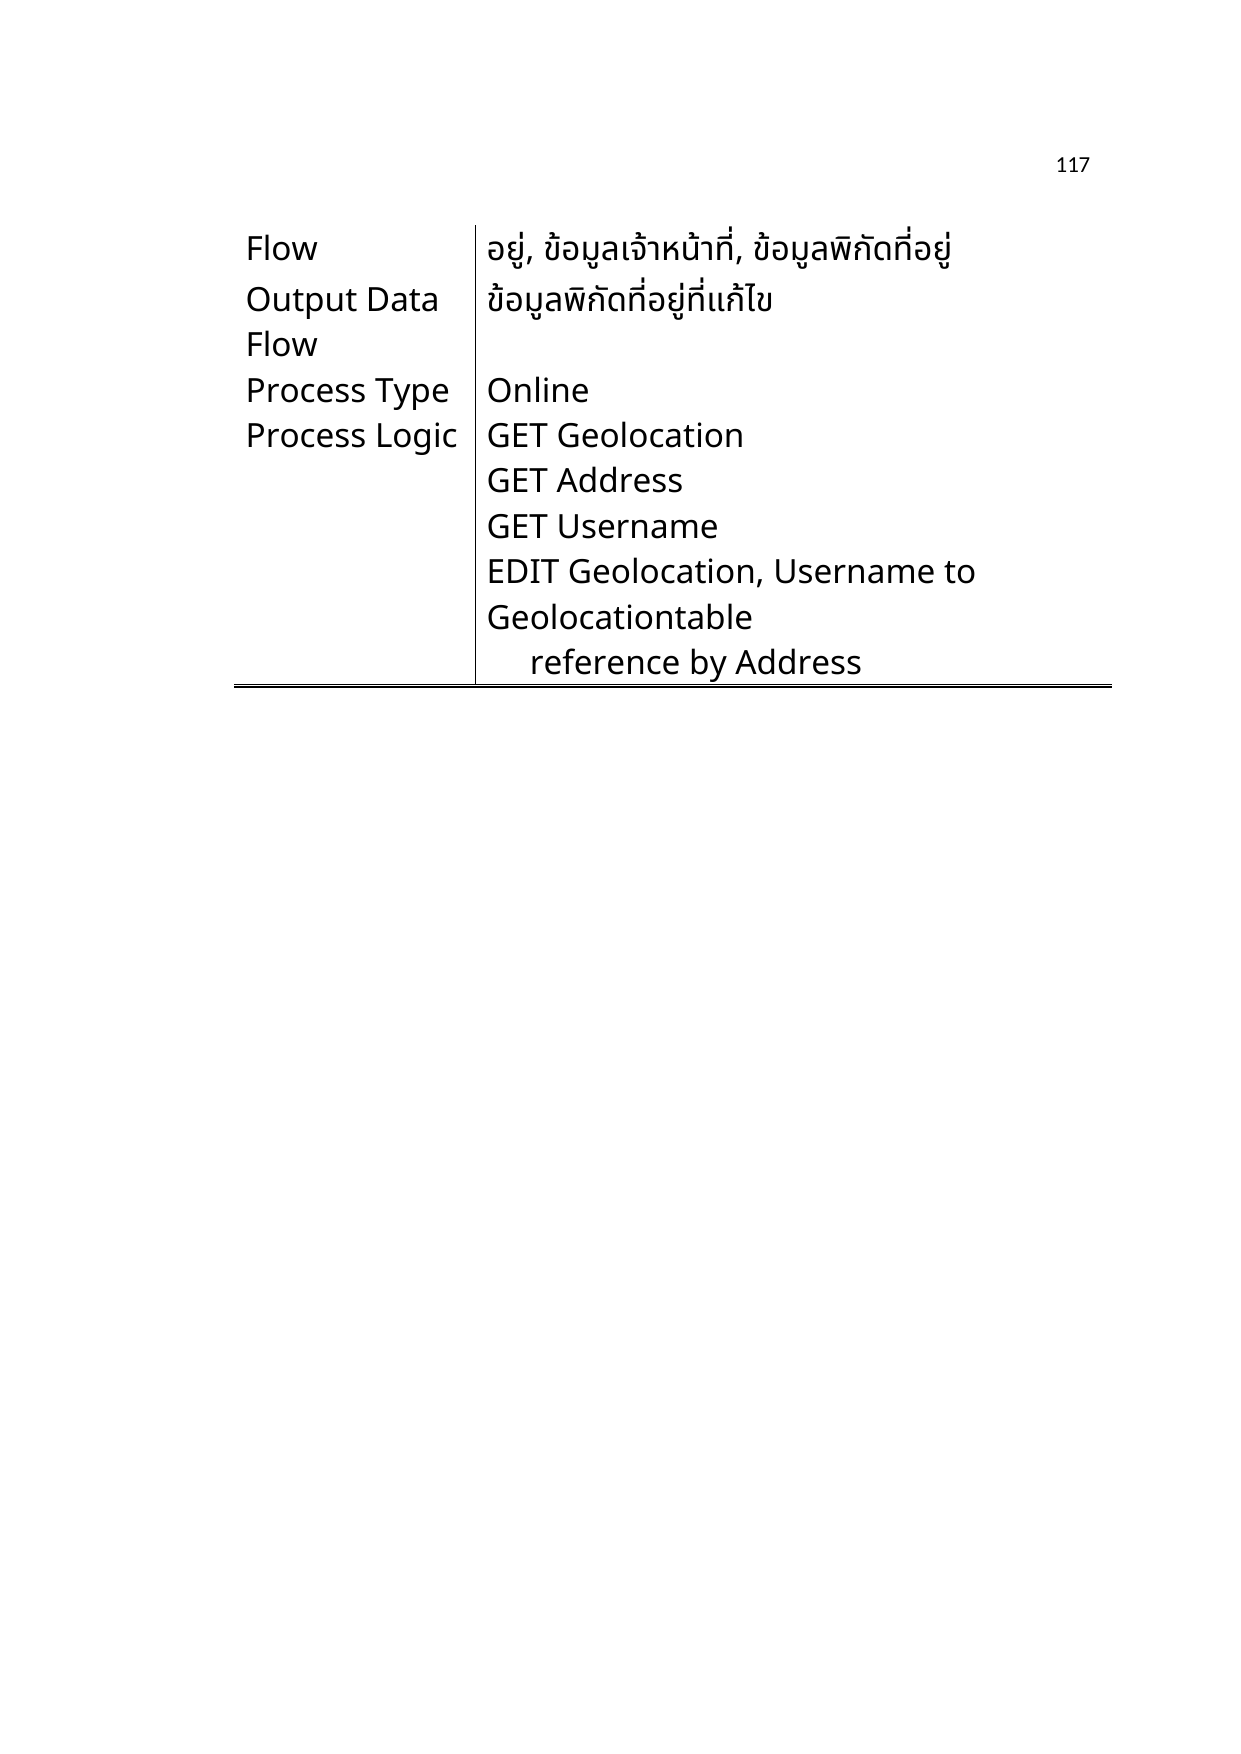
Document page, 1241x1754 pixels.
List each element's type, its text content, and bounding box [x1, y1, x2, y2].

table_cell ข้อมูลพิกัดที่อยู่ที่แก้ไข [476, 276, 1112, 366]
table_cell Input Data Flow [234, 225, 475, 276]
table_cell Output Data Flow [234, 276, 475, 366]
table_cell Process Logic [234, 412, 475, 684]
table_cell Online [476, 366, 1112, 412]
table_cell Process Type [234, 366, 475, 412]
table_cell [476, 225, 1112, 276]
table_cell GET Geolocation GET Address GET Username EDIT Geolocation, Username to Geolocationtable reference by Address [476, 412, 1112, 684]
